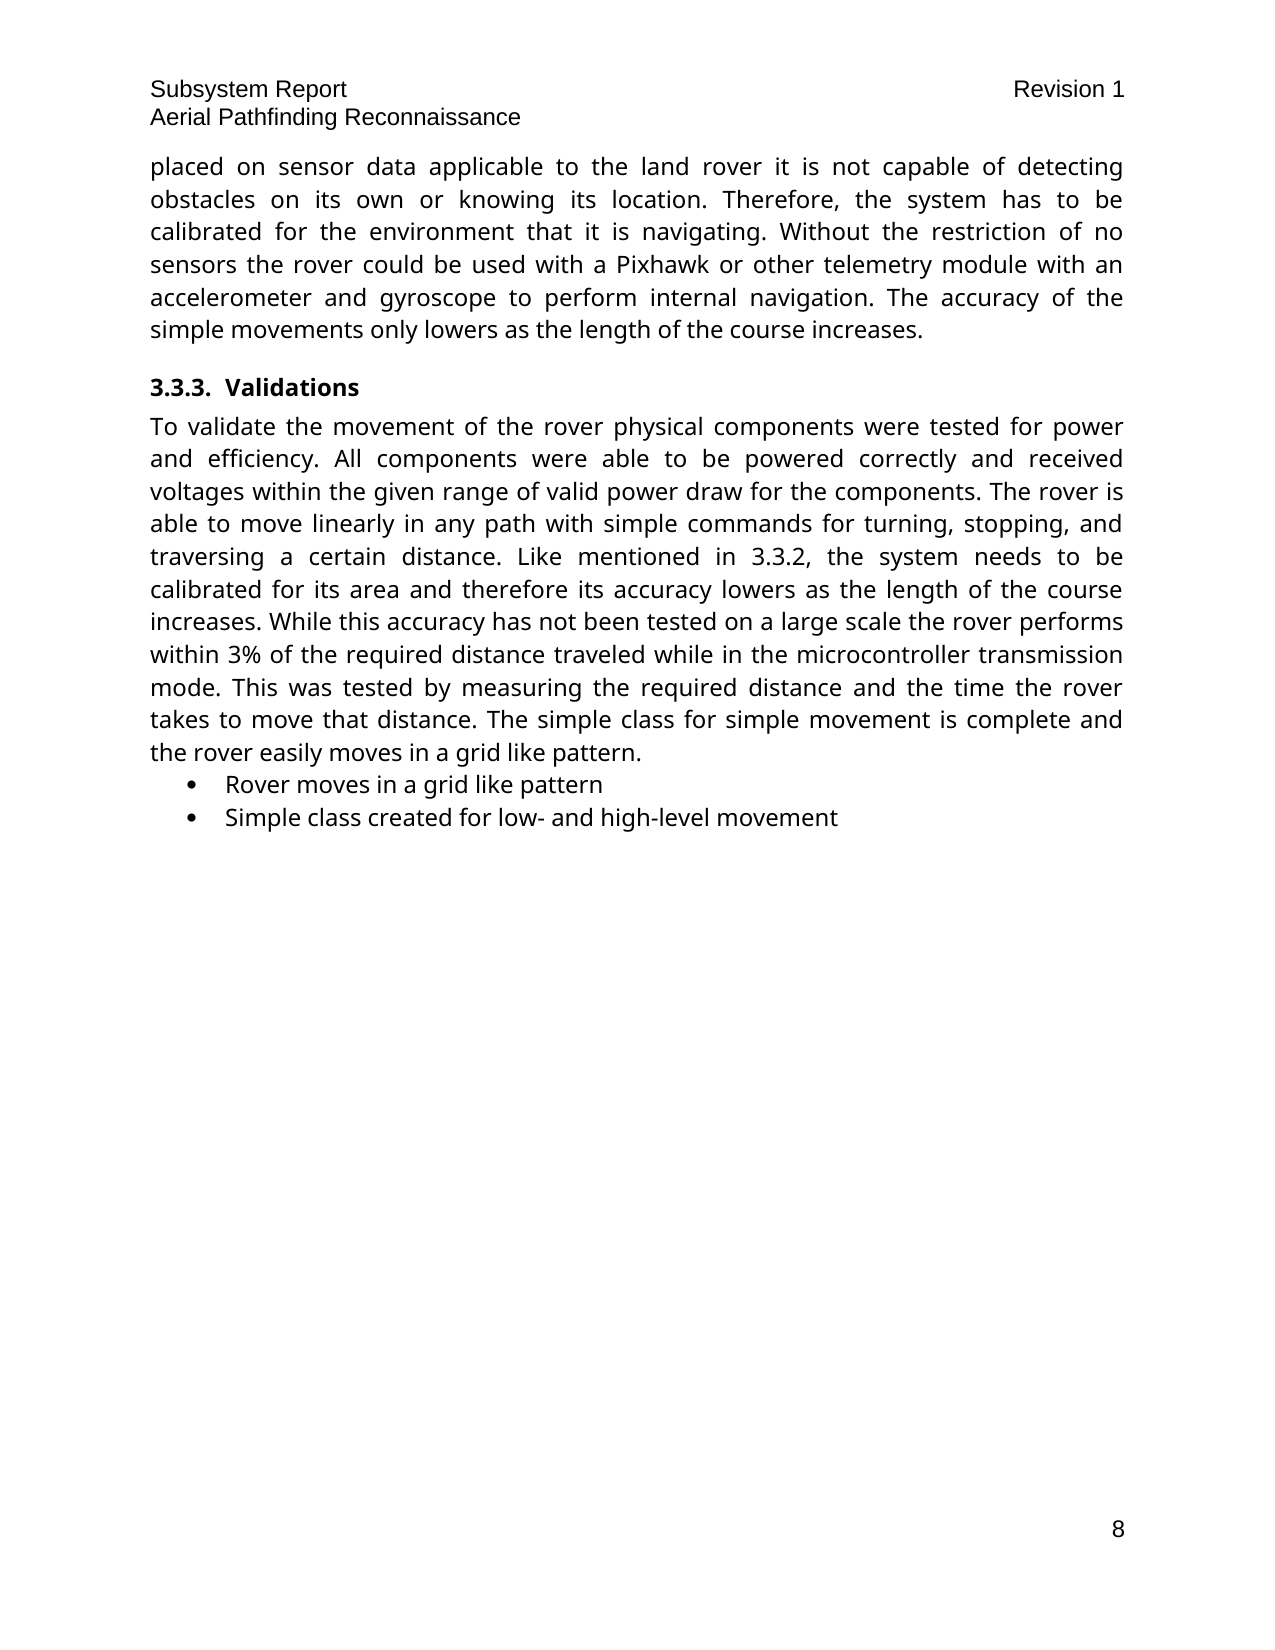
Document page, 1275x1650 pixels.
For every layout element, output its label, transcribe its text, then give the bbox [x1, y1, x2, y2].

subtitle Validations [150, 371, 1125, 403]
text To validate the movement of the rover physical components were tested for power and efficiency. All components were able to be powered correctly and received voltages within the given range of valid power draw for the components. The rover is able to move linearly in any path with simple commands for turning, stopping, and traversing a certain distance. Like mentioned in 3.3.2, the system needs to be calibrated for its area and therefore its accuracy lowers as the length of the course increases. While this accuracy has not been tested on a large scale the rover performs within 3% of the required distance traveled while in the microcontroller transmission mode. This was tested by measuring the required distance and the time the rover takes to move that distance. The simple class for simple movement is complete and the rover easily moves in a grid like pattern. [150, 409, 1125, 768]
list Simple class created for low- and high-level movement [187, 801, 1125, 833]
list Rover moves in a grid like pattern [187, 768, 1125, 801]
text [150, 150, 1125, 346]
